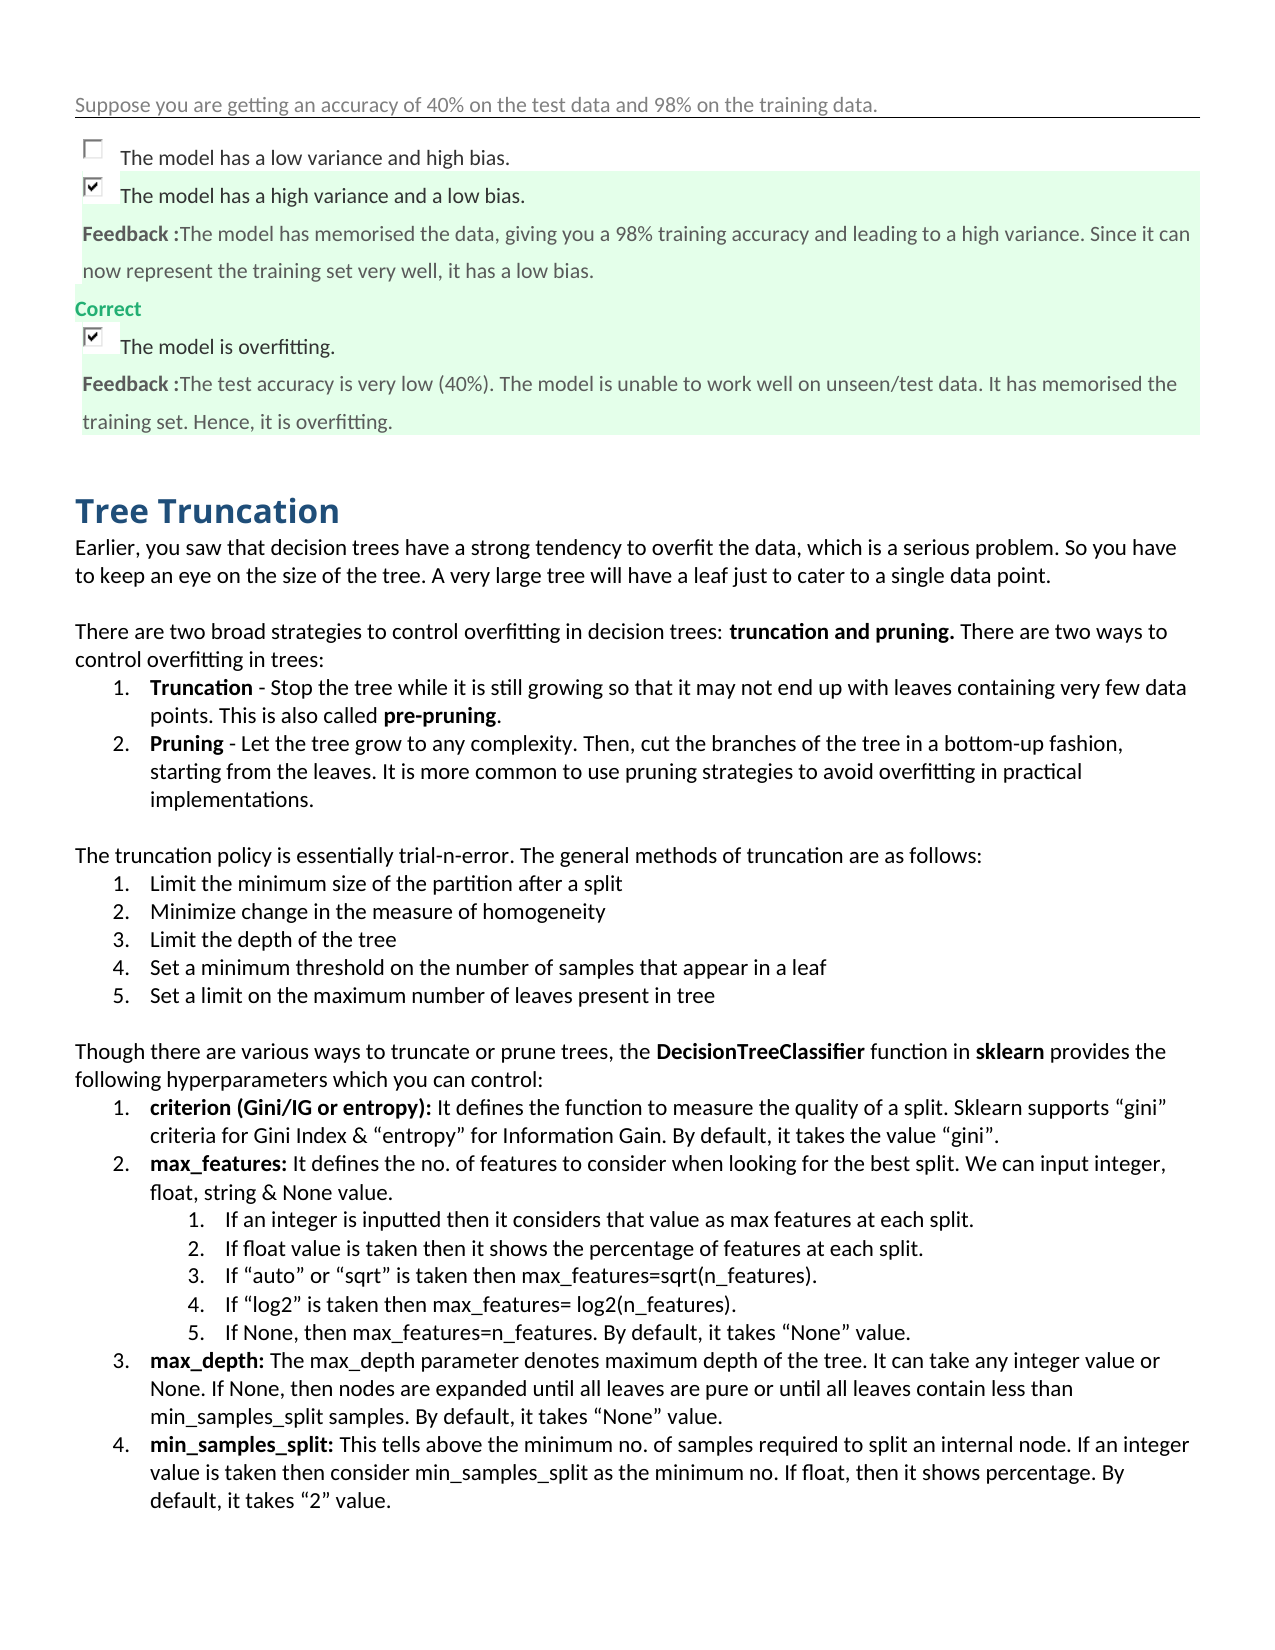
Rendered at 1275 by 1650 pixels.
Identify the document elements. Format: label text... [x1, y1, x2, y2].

list max_depth: The max_depth parameter denotes maximum depth of the tree. It can take any integer value or None. If None, then nodes are expanded until all leaves are pure or until all leaves contain less than min_samples_split samples. By default, it takes “None” value. [112, 1346, 1200, 1430]
text Earlier, you saw that decision trees have a strong tendency to overfit the data, which is a serious problem. So you have to keep an eye on the size of the tree. A very large tree will have a leaf just to cater to a single data point. [75, 533, 1200, 589]
list Minimize change in the measure of homogeneity [112, 897, 1200, 925]
list If “log2” is taken then max_features= log2(n_features). [187, 1290, 1200, 1318]
list min_samples_split: This tells above the minimum no. of samples required to split an internal node. If an integer value is taken then consider min_samples_split as the minimum no. If float, then it shows percentage. By default, it takes “2” value. [112, 1430, 1200, 1514]
list If float value is taken then it shows the percentage of features at each split. [187, 1234, 1200, 1262]
text The model is overfitting. [82, 322, 1200, 360]
list Set a limit on the maximum number of leaves present in tree [112, 981, 1200, 1009]
list Limit the depth of the tree [112, 925, 1200, 953]
text Feedback :The test accuracy is very low (40%). The model is unable to work well on unseen/test data. It has memorised the training set. Hence, it is overfitting.Bottom of Form [82, 360, 1200, 435]
list If “auto” or “sqrt” is taken then max_features=sqrt(n_features). [187, 1262, 1200, 1290]
list max_features: It defines the no. of features to consider when looking for the best split. We can input integer, float, string & None value. [112, 1149, 1200, 1206]
list Limit the minimum size of the partition after a split [112, 869, 1200, 897]
list If None, then max_features=n_features. By default, it takes “None” value. [187, 1318, 1200, 1346]
text There are two broad strategies to control overfitting in decision trees: truncation and pruning. There are two ways to control overfitting in trees: [75, 617, 1200, 673]
list Truncation - Stop the tree while it is still growing so that it may not end up with leaves containing very few data points. This is also called pre-pruning. [112, 673, 1200, 729]
text Feedback :The model has memorised the data, giving you a 98% training accuracy and leading to a high variance. Since it can now represent the training set very well, it has a low bias. [82, 209, 1200, 284]
text The model has a low variance and high bias. [82, 133, 1200, 171]
text Though there are various ways to truncate or prune trees, the DecisionTreeClassifier function in sklearn provides the following hyperparameters which you can control: [75, 1037, 1200, 1093]
text The model has a high variance and a low bias. [82, 171, 1200, 209]
list If an integer is inputted then it considers that value as max features at each split. [187, 1206, 1200, 1234]
text Correct [75, 284, 1200, 322]
text The truncation policy is essentially trial-n-error. The general methods of truncation are as follows: [75, 841, 1200, 869]
list Set a minimum threshold on the number of samples that appear in a leaf [112, 953, 1200, 981]
list Pruning - Let the tree grow to any complexity. Then, cut the branches of the tree in a bottom-up fashion, starting from the leaves. It is more common to use pruning strategies to avoid overfitting in practical implementations. [112, 729, 1200, 813]
subtitle Tree Truncation [75, 488, 1200, 533]
text Suppose you are getting an accuracy of 40% on the test data and 98% on the training data. [75, 75, 1200, 117]
list criterion (Gini/IG or entropy): It defines the function to measure the quality of a split. Sklearn supports “gini” criteria for Gini Index & “entropy” for Information Gain. By default, it takes the value “gini”. [112, 1093, 1200, 1149]
